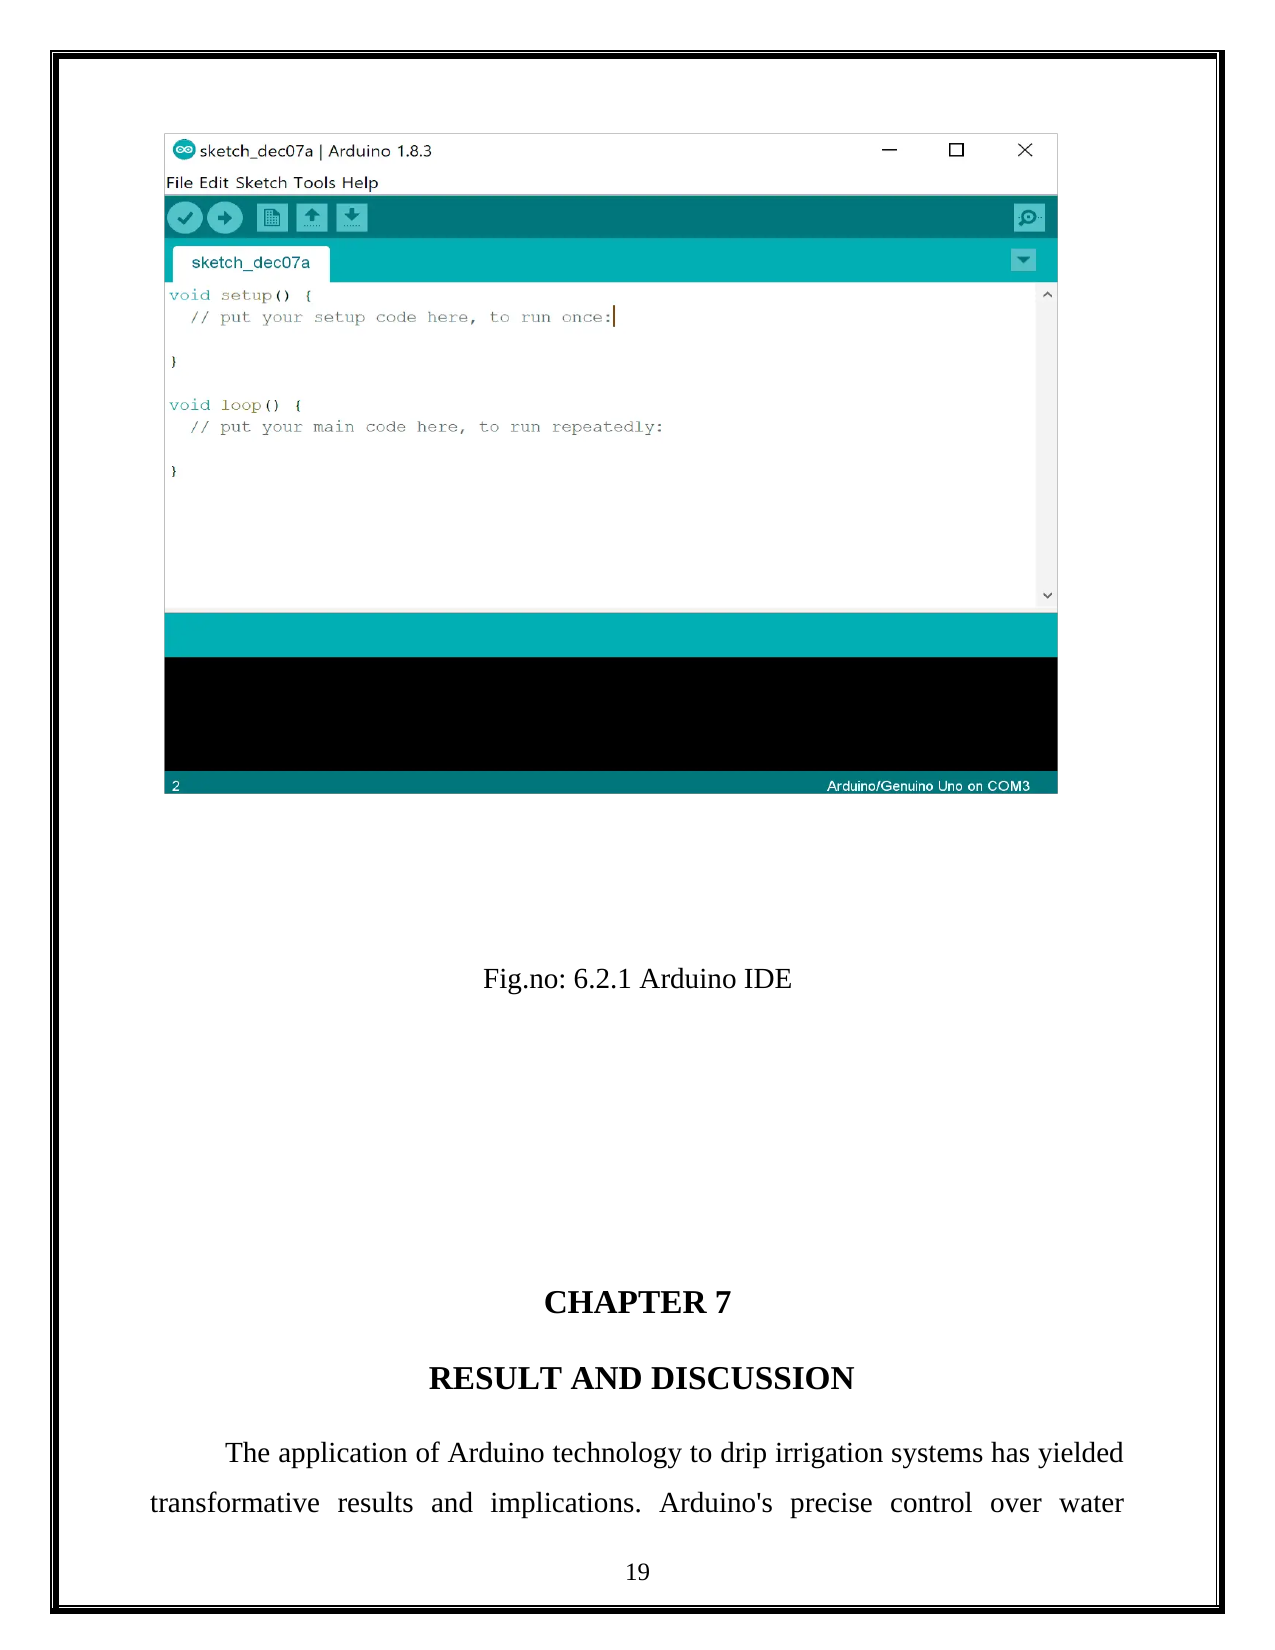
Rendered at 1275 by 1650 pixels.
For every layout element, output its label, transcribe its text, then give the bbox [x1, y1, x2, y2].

title CHAPTER 7 [150, 1282, 1125, 1320]
title RESULT AND DISCUSSION [150, 1358, 1125, 1397]
picture [150, 121, 1086, 817]
text Fig.no: 6.2.1 Arduino IDE [150, 961, 1125, 994]
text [150, 1435, 1125, 1519]
